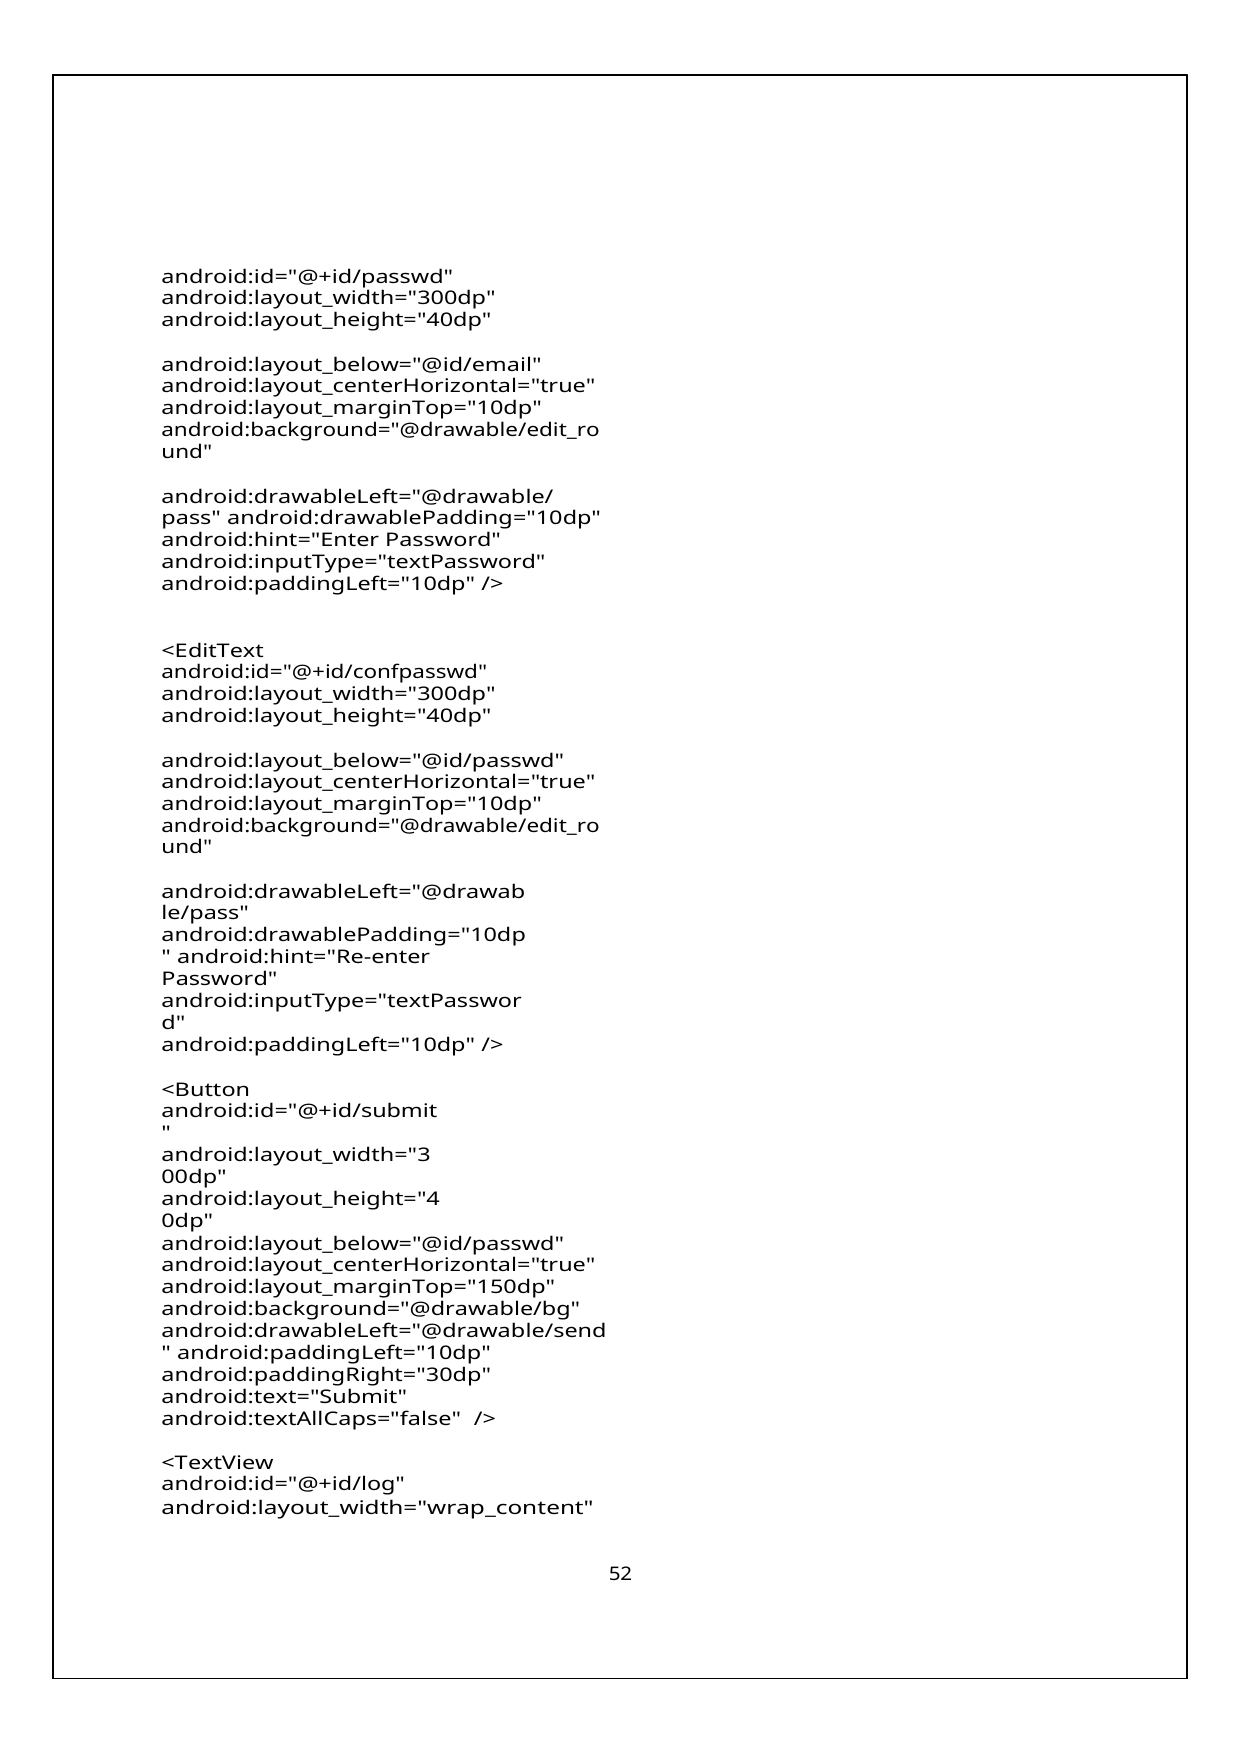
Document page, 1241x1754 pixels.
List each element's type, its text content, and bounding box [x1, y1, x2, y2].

text android:drawableLeft="@drawable/pass" android:drawablePadding="10dp" android:hint="Re-enter Password" android:inputType="textPassword" android:paddingLeft="10dp" /> [161, 881, 530, 1057]
text android:id="@+id/passwd" android:layout_width="300dp" android:layout_height="40dp" [161, 266, 609, 332]
text android:layout_below="@id/passwd" android:layout_centerHorizontal="true" android:layout_marginTop="150dp" android:background="@drawable/bg" android:drawableLeft="@drawable/send" android:paddingLeft="10dp" android:paddingRight="30dp" android:text="Submit" android:textAllCaps="false" /> [161, 1233, 609, 1430]
text android:layout_width="wrap_content" [161, 1496, 1198, 1519]
text <TextView android:id="@+id/log" [161, 1452, 440, 1496]
text android:layout_below="@id/passwd" android:layout_centerHorizontal="true" android:layout_marginTop="10dp" android:background="@drawable/edit_round" [161, 749, 609, 859]
text 52 [425, 1560, 815, 1585]
text android:drawableLeft="@drawable/pass" android:drawablePadding="10dp" android:hint="Enter Password" android:inputType="textPassword" android:paddingLeft="10dp" /> [161, 486, 609, 596]
text android:layout_below="@id/email" android:layout_centerHorizontal="true" android:layout_marginTop="10dp" android:background="@drawable/edit_round" [161, 354, 609, 464]
text <EditText android:id="@+id/confpasswd" android:layout_width="300dp" android:layout_height="40dp" [161, 640, 511, 728]
text <Button android:id="@+id/submit" android:layout_width="300dp" android:layout_height="40dp" [161, 1079, 440, 1233]
